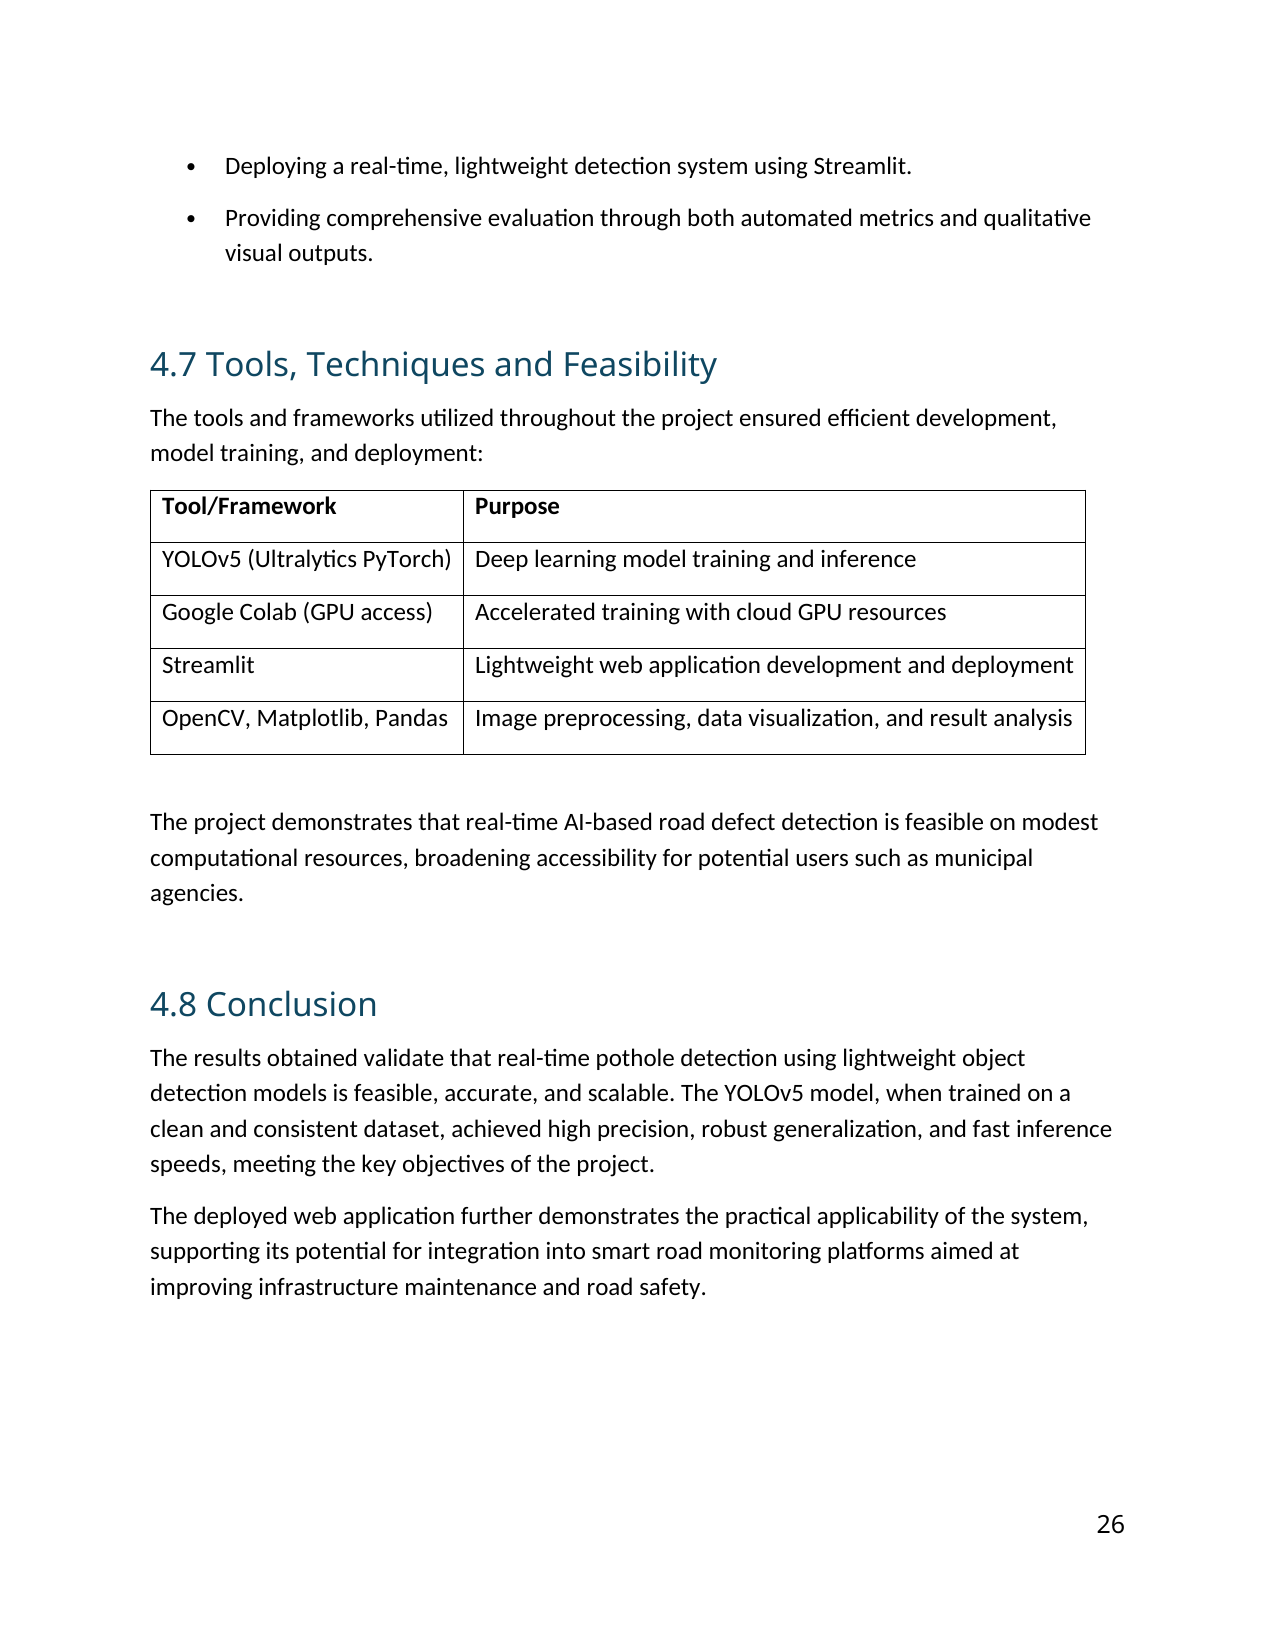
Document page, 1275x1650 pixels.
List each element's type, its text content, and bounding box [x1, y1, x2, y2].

table_header Tool/Framework [151, 491, 463, 542]
table_cell Accelerated training with cloud GPU resources [464, 596, 1085, 648]
table_cell OpenCV, Matplotlib, Pandas [151, 702, 463, 753]
list Deploying a real-time, lightweight detection system using Streamlit. [187, 150, 1125, 181]
text The tools and frameworks utilized throughout the project ensured efficient development, model training, and deployment: [150, 402, 1125, 468]
table_cell Deep learning model training and inference [464, 543, 1085, 595]
table_header Purpose [464, 491, 1085, 542]
table_cell Image preprocessing, data visualization, and result analysis [464, 702, 1085, 753]
table_cell Streamlit [151, 649, 463, 701]
table_cell Lightweight web application development and deployment [464, 649, 1085, 701]
list Providing comprehensive evaluation through both automated metrics and qualitative visual outputs. [187, 202, 1125, 268]
text The deployed web application further demonstrates the practical applicability of the system, supporting its potential for integration into smart road monitoring platforms aimed at improving infrastructure maintenance and road safety. [150, 1200, 1125, 1301]
table_cell Google Colab (GPU access) [151, 596, 463, 648]
text The results obtained validate that real-time pothole detection using lightweight object detection models is feasible, accurate, and scalable. The YOLOv5 model, when trained on a clean and consistent dataset, achieved high precision, robust generalization, and fast inference speeds, meeting the key objectives of the project. [150, 1042, 1125, 1178]
subtitle 4.8 Conclusion [150, 981, 1125, 1027]
table_cell YOLOv5 (Ultralytics PyTorch) [151, 543, 463, 595]
text The project demonstrates that real-time AI-based road defect detection is feasible on modest computational resources, broadening accessibility for potential users such as municipal agencies. [150, 807, 1125, 908]
subtitle 4.7 Tools, Techniques and Feasibility [150, 341, 1125, 387]
